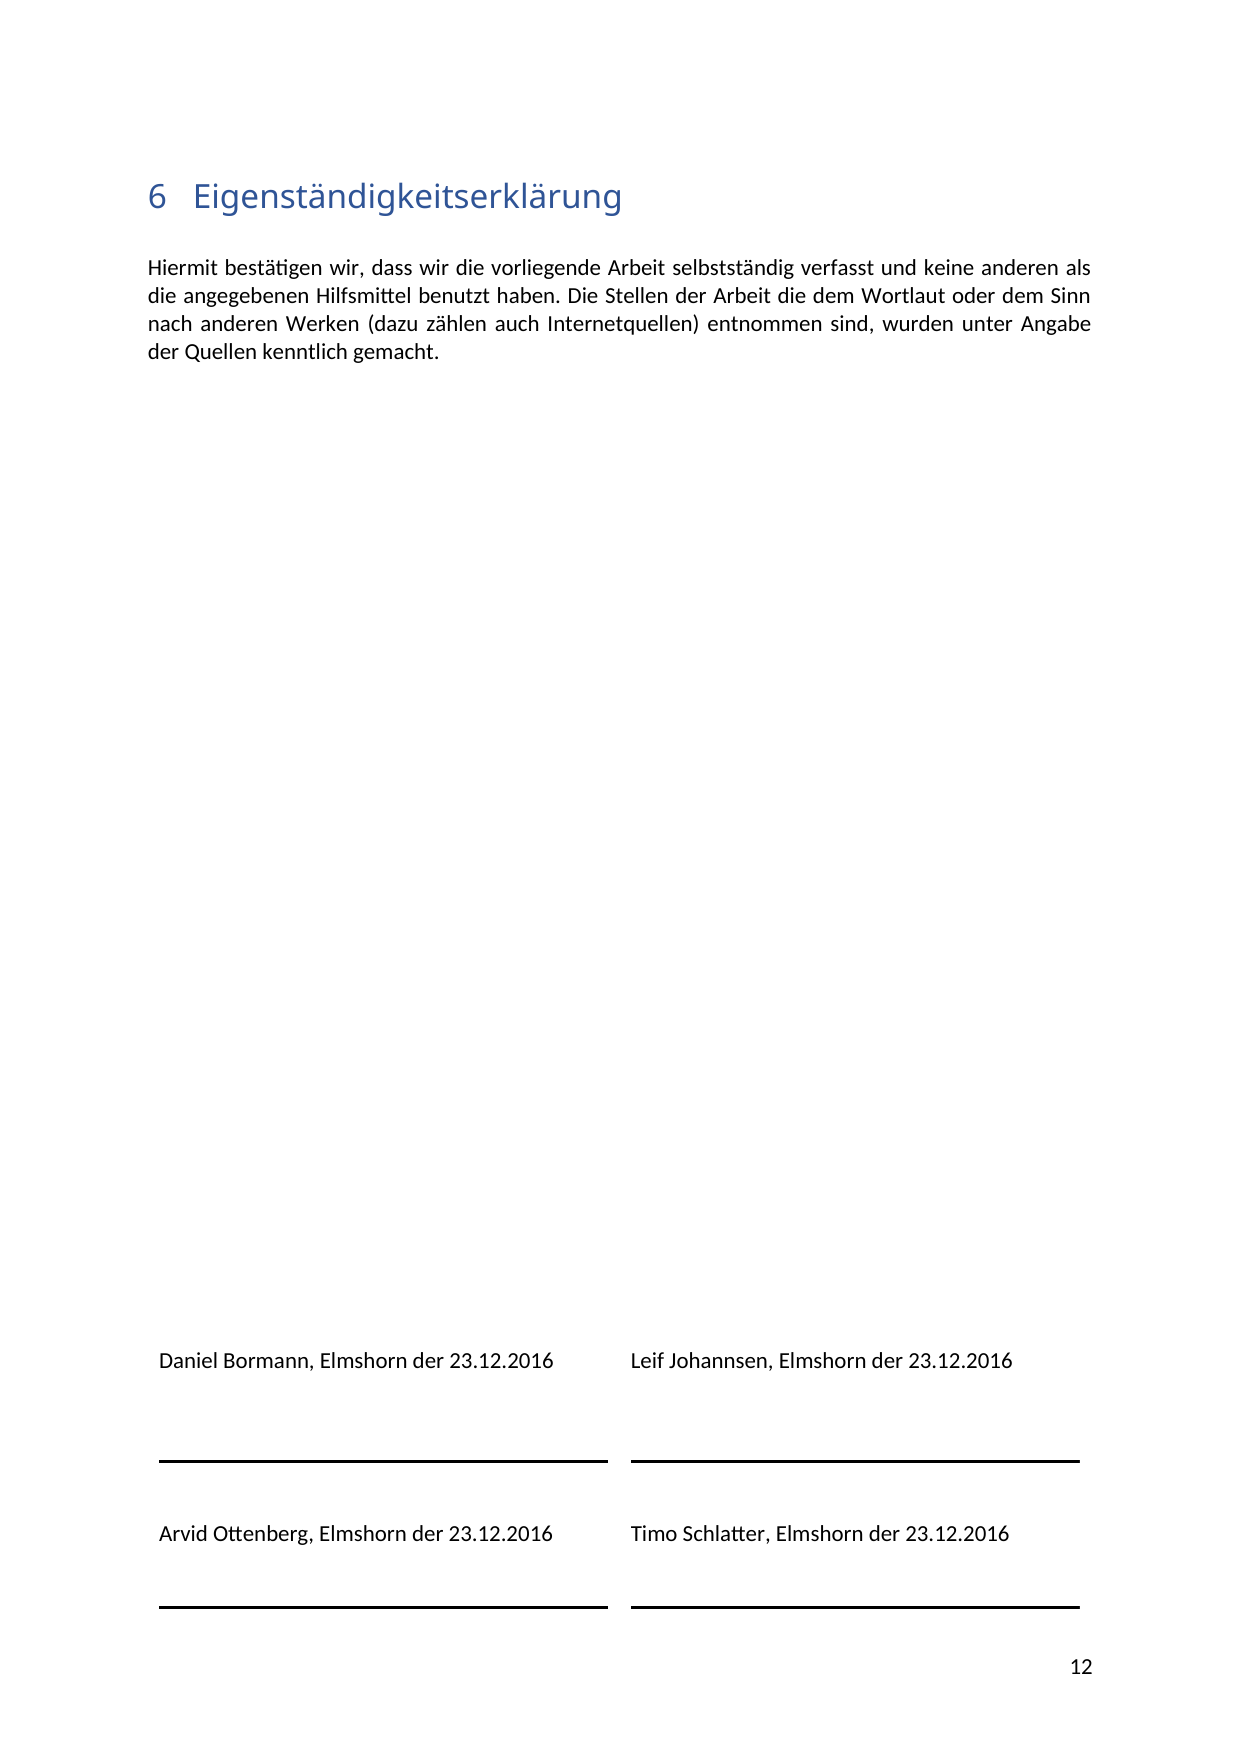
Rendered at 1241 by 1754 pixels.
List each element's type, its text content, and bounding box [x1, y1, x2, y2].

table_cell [619, 1519, 1091, 1609]
subtitle Eigenständigkeitserklärung [148, 173, 1093, 218]
table_header Daniel Bormann, Elmshorn der 23.12.2016 [148, 1346, 619, 1519]
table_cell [148, 1519, 619, 1609]
table_header Leif Johannsen, Elmshorn der 23.12.2016 [619, 1346, 1091, 1519]
text Hiermit bestätigen wir, dass wir die vorliegende Arbeit selbstständig verfasst und keine anderen als die angegebenen Hilfsmittel benutzt haben. Die Stellen der Arbeit die dem Wortlaut oder dem Sinn nach anderen Werken (dazu zählen auch Internetquellen) entnommen sind, wurden unter Angabe der Quellen kenntlich gemacht. [148, 253, 1093, 365]
